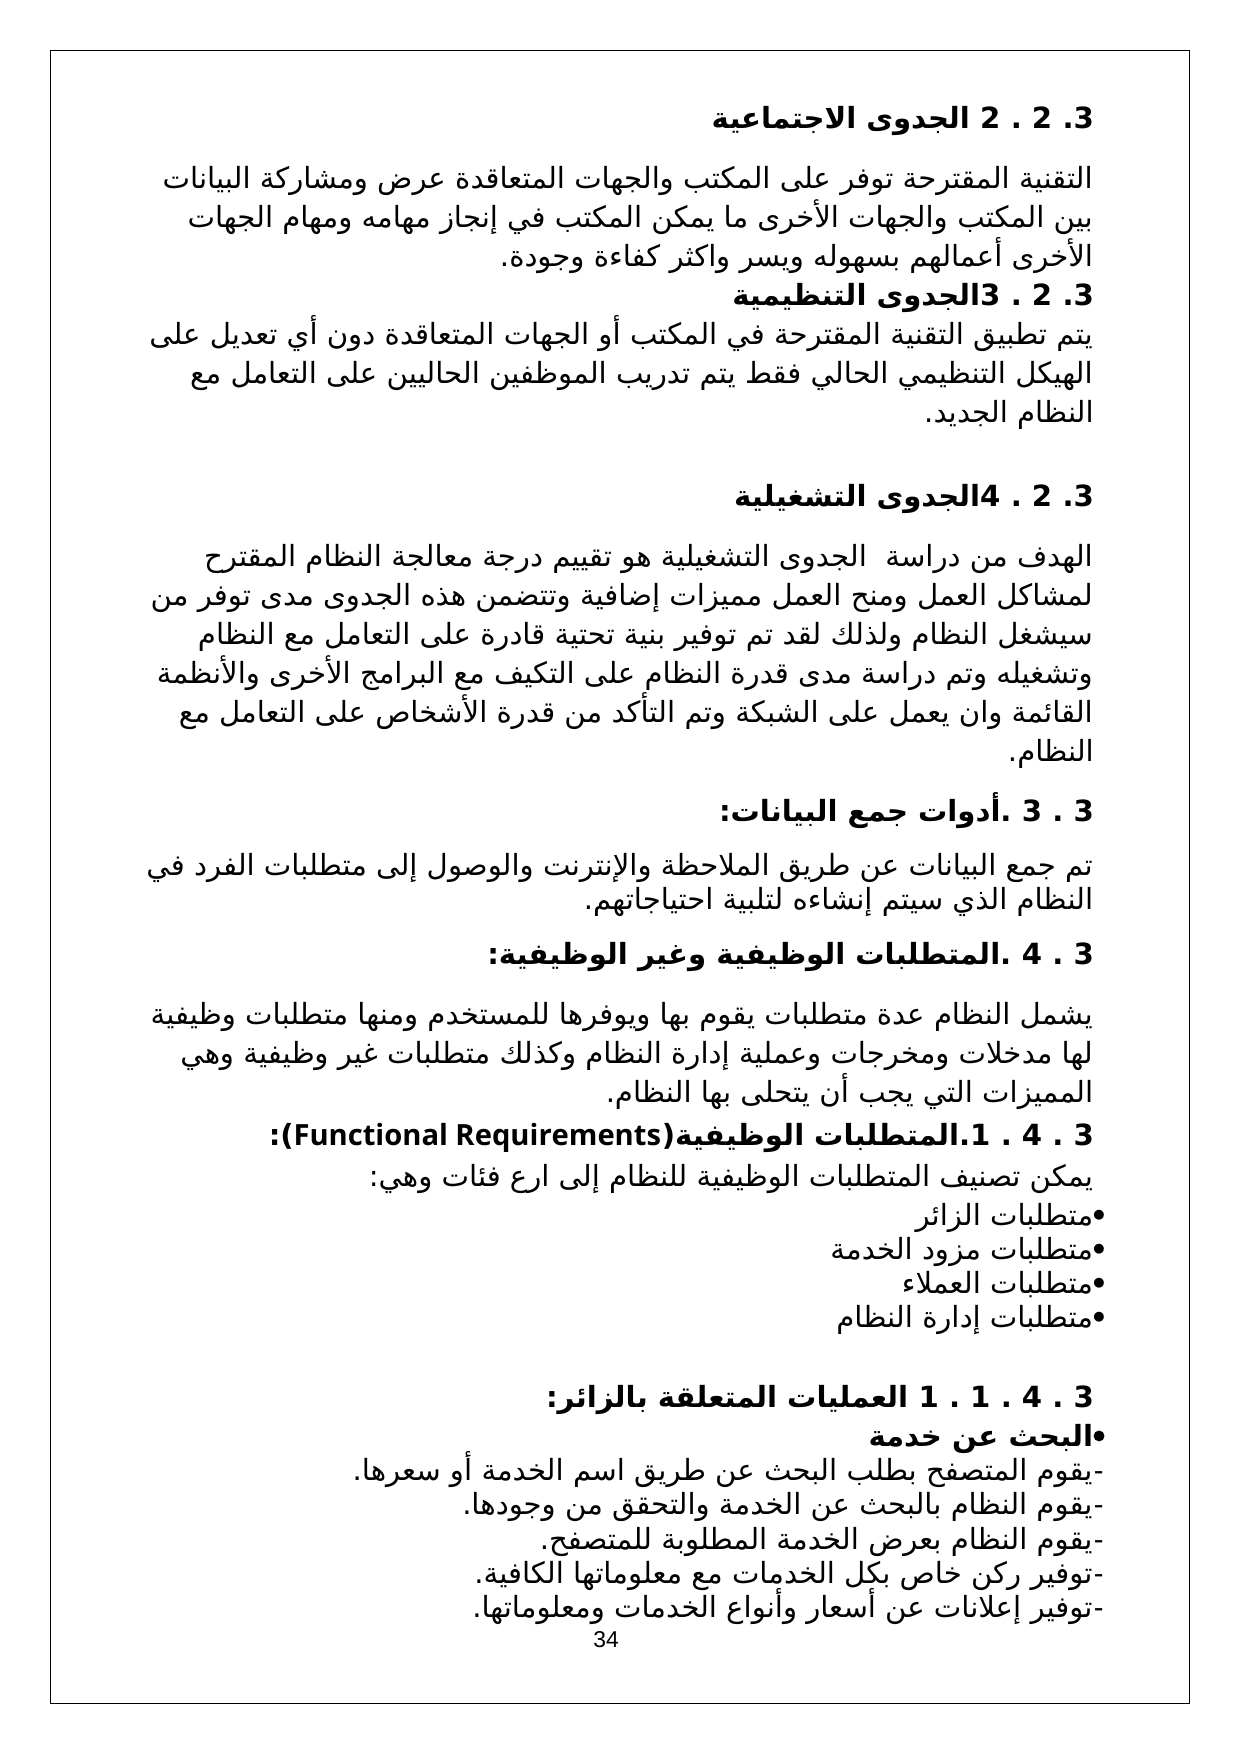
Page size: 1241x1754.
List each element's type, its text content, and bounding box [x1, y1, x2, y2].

list توفير إعلانات عن أسعار وأنواع الخدمات ومعلوماتها. [118, 1590, 1094, 1624]
list توفير ركن خاص بكل الخدمات مع معلوماتها الكافية. [118, 1556, 1094, 1590]
list 3 . 4 . 1 . 1 العمليات المتعلقة بالزائر: [118, 1380, 1094, 1414]
list 3 . 4 . 1.المتطلبات الوظيفية(Functional Requirements): [118, 1114, 1094, 1154]
text 3 . 3 .أدوات جمع البيانات: [118, 794, 1094, 828]
list يشمل النظام عدة متطلبات يقوم بها ويوفرها للمستخدم ومنها متطلبات وظيفية لها مدخلات ومخرجات وعملية إدارة النظام وكذلك متطلبات غير وظيفية وهي المميزات التي يجب أن يتحلى بها النظام. [118, 997, 1094, 1109]
list متطلبات إدارة النظام [118, 1301, 1094, 1334]
list متطلبات الزائر [118, 1199, 1094, 1233]
list متطلبات مزود الخدمة [118, 1233, 1094, 1267]
list يتم تطبيق التقنية المقترحة في المكتب أو الجهات المتعاقدة دون أي تعديل على الهيكل التنظيمي الحالي فقط يتم تدريب الموظفين الحاليين على التعامل مع النظام الجديد. [118, 317, 1094, 429]
list يقوم النظام بعرض الخدمة المطلوبة للمتصفح. [118, 1522, 1094, 1556]
list البحث عن خدمة [118, 1419, 1094, 1453]
list 3. 2 . 3الجدوى التنظيمية [118, 278, 1094, 312]
list يمكن تصنيف المتطلبات الوظيفية للنظام إلى ارع فئات وهي: [118, 1160, 1094, 1194]
text 3. 2 . 2 الجدوى الاجتماعية [118, 101, 1094, 135]
list يقوم النظام بالبحث عن الخدمة والتحقق من وجودها. [118, 1487, 1094, 1522]
list 3. 2 . 4الجدوى التشغيلية [118, 479, 1094, 513]
list يقوم المتصفح بطلب البحث عن طريق اسم الخدمة أو سعرها. [118, 1453, 1094, 1487]
text 3 . 4 .المتطلبات الوظيفية وغير الوظيفية: [118, 937, 1094, 971]
list التقنية المقترحة توفر على المكتب والجهات المتعاقدة عرض ومشاركة البيانات بين المكتب والجهات الأخرى ما يمكن المكتب في إنجاز مهامه ومهام الجهات الأخرى أعمالهم بسهوله ويسر واكثر كفاءة وجودة. [118, 161, 1094, 273]
list متطلبات العملاء [118, 1267, 1094, 1301]
text الهدف من دراسة الجدوى التشغيلية هو تقييم درجة معالجة النظام المقترح لمشاكل العمل ومنح العمل مميزات إضافية وتتضمن هذه الجدوى مدى توفر من سيشغل النظام ولذلك لقد تم توفير بنية تحتية قادرة على التعامل مع النظام وتشغيله وتم دراسة مدى قدرة النظام على التكيف مع البرامج الأخرى والأنظمة القائمة وان يعمل على الشبكة وتم التأكد من قدرة الأشخاص على التعامل مع النظام. [118, 539, 1094, 768]
text تم جمع البيانات عن طريق الملاحظة والإنترنت والوصول إلى متطلبات الفرد في النظام الذي سيتم إنشاءه لتلبية احتياجاتهم. [118, 849, 1094, 917]
